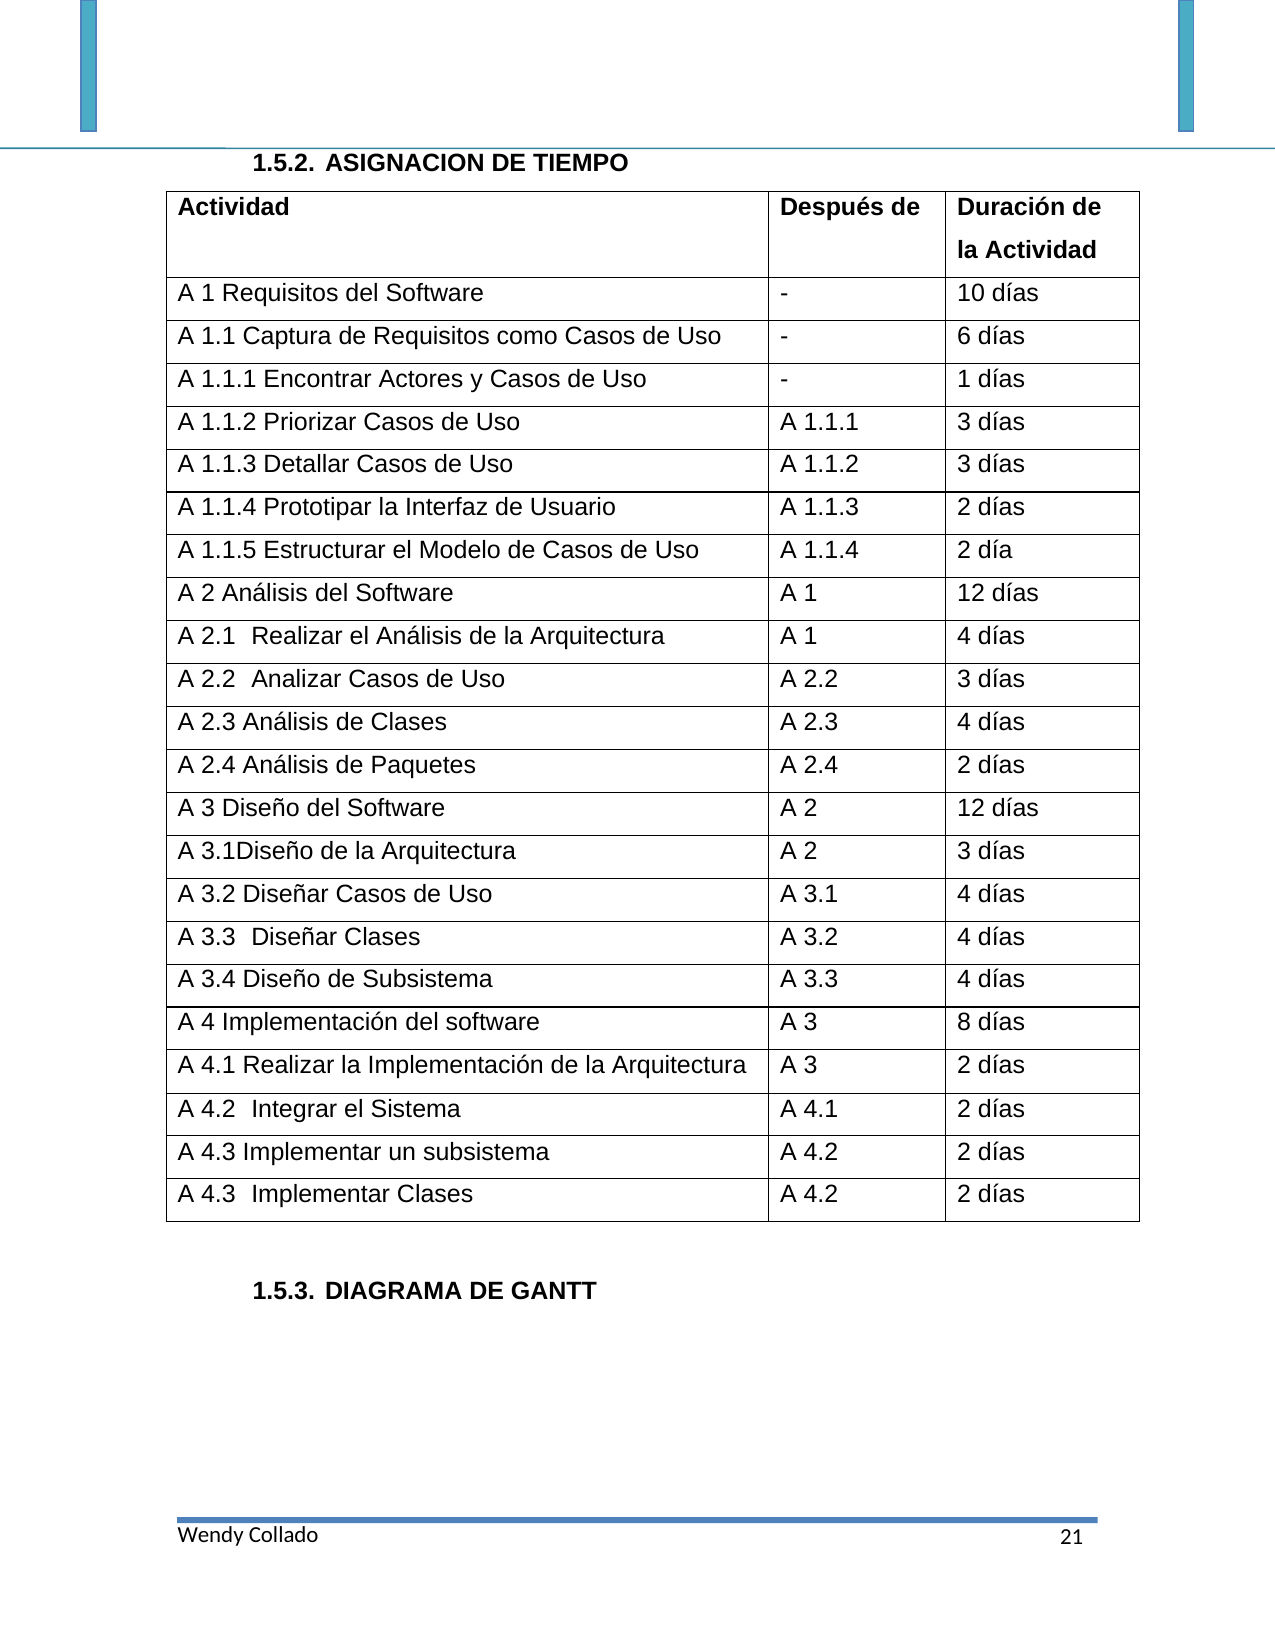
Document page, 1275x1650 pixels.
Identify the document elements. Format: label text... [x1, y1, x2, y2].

table_cell A 4.2 [769, 1136, 945, 1178]
table_cell A 1 [769, 578, 945, 620]
table_cell 4 días [946, 879, 1139, 921]
table_cell 2 días [946, 1050, 1139, 1092]
table_cell 2 días [946, 750, 1139, 792]
table_cell A 4.2 [769, 1179, 945, 1221]
table_cell 10 días [946, 278, 1139, 320]
table_cell A 4.3 Implementar Clases [167, 1179, 768, 1221]
table_cell A 2.3 Análisis de Clases [167, 707, 768, 749]
table_cell 2 días [946, 1094, 1139, 1135]
table_cell A 1.1.5 Estructurar el Modelo de Casos de Uso [167, 535, 768, 577]
table_cell 8 días [946, 1008, 1139, 1049]
table_cell A 3 Diseño del Software [167, 793, 768, 835]
table_cell 2 días [946, 1179, 1139, 1221]
table_cell 2 días [946, 1136, 1139, 1178]
table_cell 6 días [946, 321, 1139, 363]
table_cell 12 días [946, 793, 1139, 835]
table_cell - [769, 321, 945, 363]
table_cell A 2.2 Analizar Casos de Uso [167, 664, 768, 706]
table_cell A 1.1.3 [769, 493, 945, 534]
table_cell A 3.1 [769, 879, 945, 921]
table_cell A 2.3 [769, 707, 945, 749]
table_cell 3 días [946, 836, 1139, 878]
table_cell A 1.1.4 [769, 535, 945, 577]
table_cell 4 días [946, 965, 1139, 1006]
table_cell 2 días [946, 493, 1139, 534]
table_cell 2 día [946, 535, 1139, 577]
table_cell A 1.1.1 Encontrar Actores y Casos de Uso [167, 364, 768, 406]
table_cell A 2 [769, 793, 945, 835]
table_cell A 3.2 Diseñar Casos de Uso [167, 879, 768, 921]
table_cell 4 días [946, 922, 1139, 963]
table_header Duración de la Actividad [946, 192, 1139, 277]
table_cell 4 días [946, 621, 1139, 663]
table_cell A 4.2 Integrar el Sistema [167, 1094, 768, 1135]
table_cell A 1.1.3 Detallar Casos de Uso [167, 450, 768, 491]
table_cell A 4.3 Implementar un subsistema [167, 1136, 768, 1178]
table_cell - [769, 364, 945, 406]
table_cell A 2 [769, 836, 945, 878]
table_cell A 4.1 [769, 1094, 945, 1135]
table_cell A 3.1Diseño de la Arquitectura [167, 836, 768, 878]
table_cell A 1 Requisitos del Software [167, 278, 768, 320]
table_cell - [769, 278, 945, 320]
table_cell 3 días [946, 450, 1139, 491]
table_cell A 3 [769, 1008, 945, 1049]
table_cell A 2 Análisis del Software [167, 578, 768, 620]
table_cell A 4 Implementación del software [167, 1008, 768, 1049]
table_cell A 1.1.4 Prototipar la Interfaz de Usuario [167, 493, 768, 534]
table_cell A 3.2 [769, 922, 945, 963]
table_cell A 2.1 Realizar el Análisis de la Arquitectura [167, 621, 768, 663]
table_cell A 3.3 [769, 965, 945, 1006]
table_cell 1 días [946, 364, 1139, 406]
table_cell A 1.1.2 Priorizar Casos de Uso [167, 407, 768, 448]
table_cell A 3.4 Diseño de Subsistema [167, 965, 768, 1006]
list ASIGNACION DE TIEMPO [252, 148, 1098, 176]
table_cell A 1.1.1 [769, 407, 945, 448]
table_cell A 2.2 [769, 664, 945, 706]
table_cell A 1.1.2 [769, 450, 945, 491]
table_cell A 4.1 Realizar la Implementación de la Arquitectura [167, 1050, 768, 1092]
table_cell A 3.3 Diseñar Clases [167, 922, 768, 963]
table_cell 3 días [946, 407, 1139, 448]
table_header Después de [769, 192, 945, 277]
table_cell A 2.4 Análisis de Paquetes [167, 750, 768, 792]
table_cell A 3 [769, 1050, 945, 1092]
table_cell 3 días [946, 664, 1139, 706]
table_cell 4 días [946, 707, 1139, 749]
table_cell 12 días [946, 578, 1139, 620]
list DIAGRAMA DE GANTT [252, 1276, 1098, 1305]
table_cell A 1.1 Captura de Requisitos como Casos de Uso [167, 321, 768, 363]
table_cell A 2.4 [769, 750, 945, 792]
table_header Actividad [167, 192, 768, 277]
table_cell A 1 [769, 621, 945, 663]
